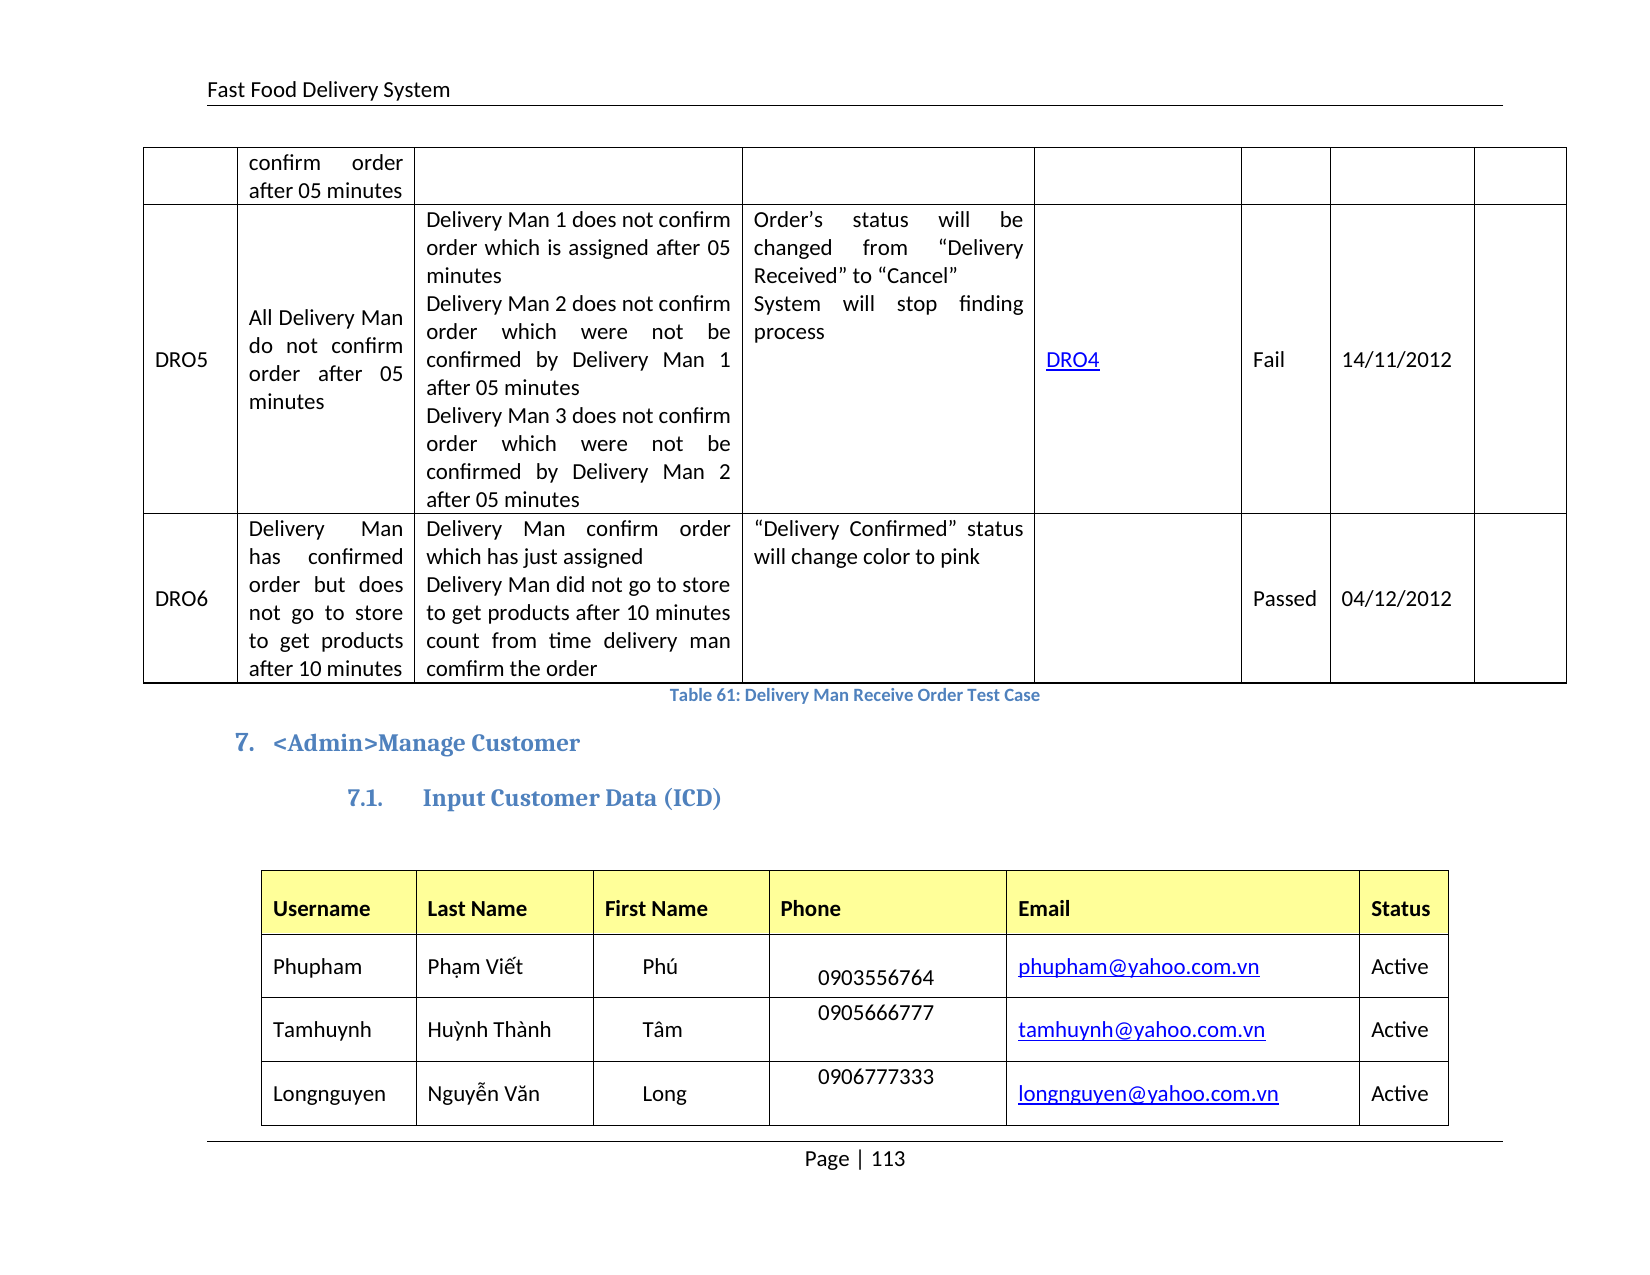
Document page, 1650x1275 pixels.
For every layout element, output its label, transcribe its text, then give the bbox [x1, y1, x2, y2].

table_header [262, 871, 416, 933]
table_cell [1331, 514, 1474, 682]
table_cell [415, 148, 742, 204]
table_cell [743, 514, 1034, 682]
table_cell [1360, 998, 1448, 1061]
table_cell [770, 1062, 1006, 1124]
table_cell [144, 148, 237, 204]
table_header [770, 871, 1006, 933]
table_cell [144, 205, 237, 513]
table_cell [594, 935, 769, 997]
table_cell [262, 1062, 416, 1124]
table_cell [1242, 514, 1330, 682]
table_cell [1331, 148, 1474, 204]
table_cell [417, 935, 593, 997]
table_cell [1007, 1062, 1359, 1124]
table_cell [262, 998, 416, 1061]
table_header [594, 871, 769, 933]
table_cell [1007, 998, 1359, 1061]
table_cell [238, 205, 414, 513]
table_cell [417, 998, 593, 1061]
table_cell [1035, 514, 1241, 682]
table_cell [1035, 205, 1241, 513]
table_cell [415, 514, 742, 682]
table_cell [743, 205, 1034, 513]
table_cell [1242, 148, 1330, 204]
subtitle <Admin>Manage Customer [235, 727, 1503, 758]
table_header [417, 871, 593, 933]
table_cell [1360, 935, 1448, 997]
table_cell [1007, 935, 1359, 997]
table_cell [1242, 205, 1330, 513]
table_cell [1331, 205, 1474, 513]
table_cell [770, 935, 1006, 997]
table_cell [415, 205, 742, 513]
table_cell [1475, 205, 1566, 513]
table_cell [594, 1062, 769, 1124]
subtitle Input Customer Data (ICD) [348, 784, 1503, 813]
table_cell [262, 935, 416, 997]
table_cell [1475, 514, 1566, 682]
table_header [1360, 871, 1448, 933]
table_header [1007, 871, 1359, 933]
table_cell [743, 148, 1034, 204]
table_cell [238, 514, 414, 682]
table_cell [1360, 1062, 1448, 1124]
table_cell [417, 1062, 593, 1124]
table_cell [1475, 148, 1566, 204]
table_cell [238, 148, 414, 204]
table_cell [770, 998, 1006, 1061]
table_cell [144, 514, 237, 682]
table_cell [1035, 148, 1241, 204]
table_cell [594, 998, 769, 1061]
